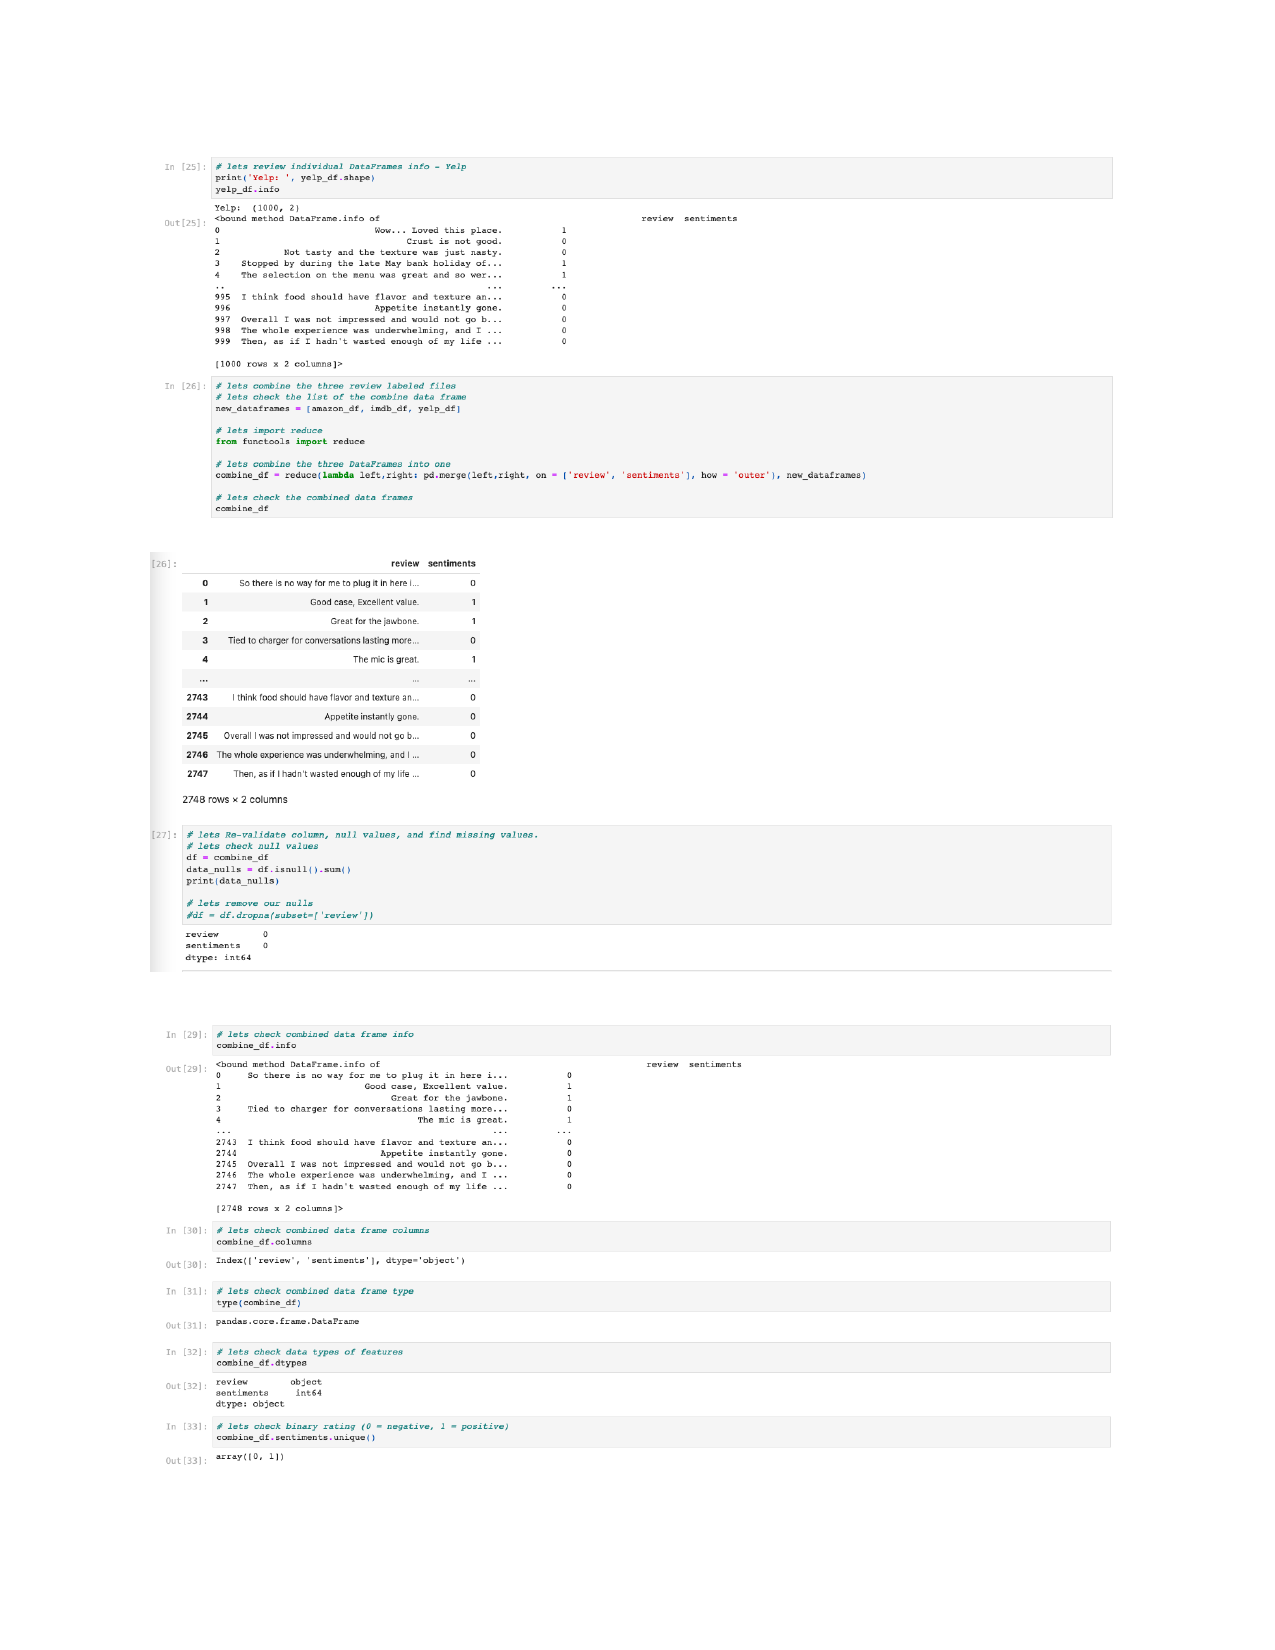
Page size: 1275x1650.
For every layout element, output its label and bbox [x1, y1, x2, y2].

picture [150, 1024, 1125, 1475]
picture [150, 150, 1125, 526]
picture [150, 552, 1125, 972]
